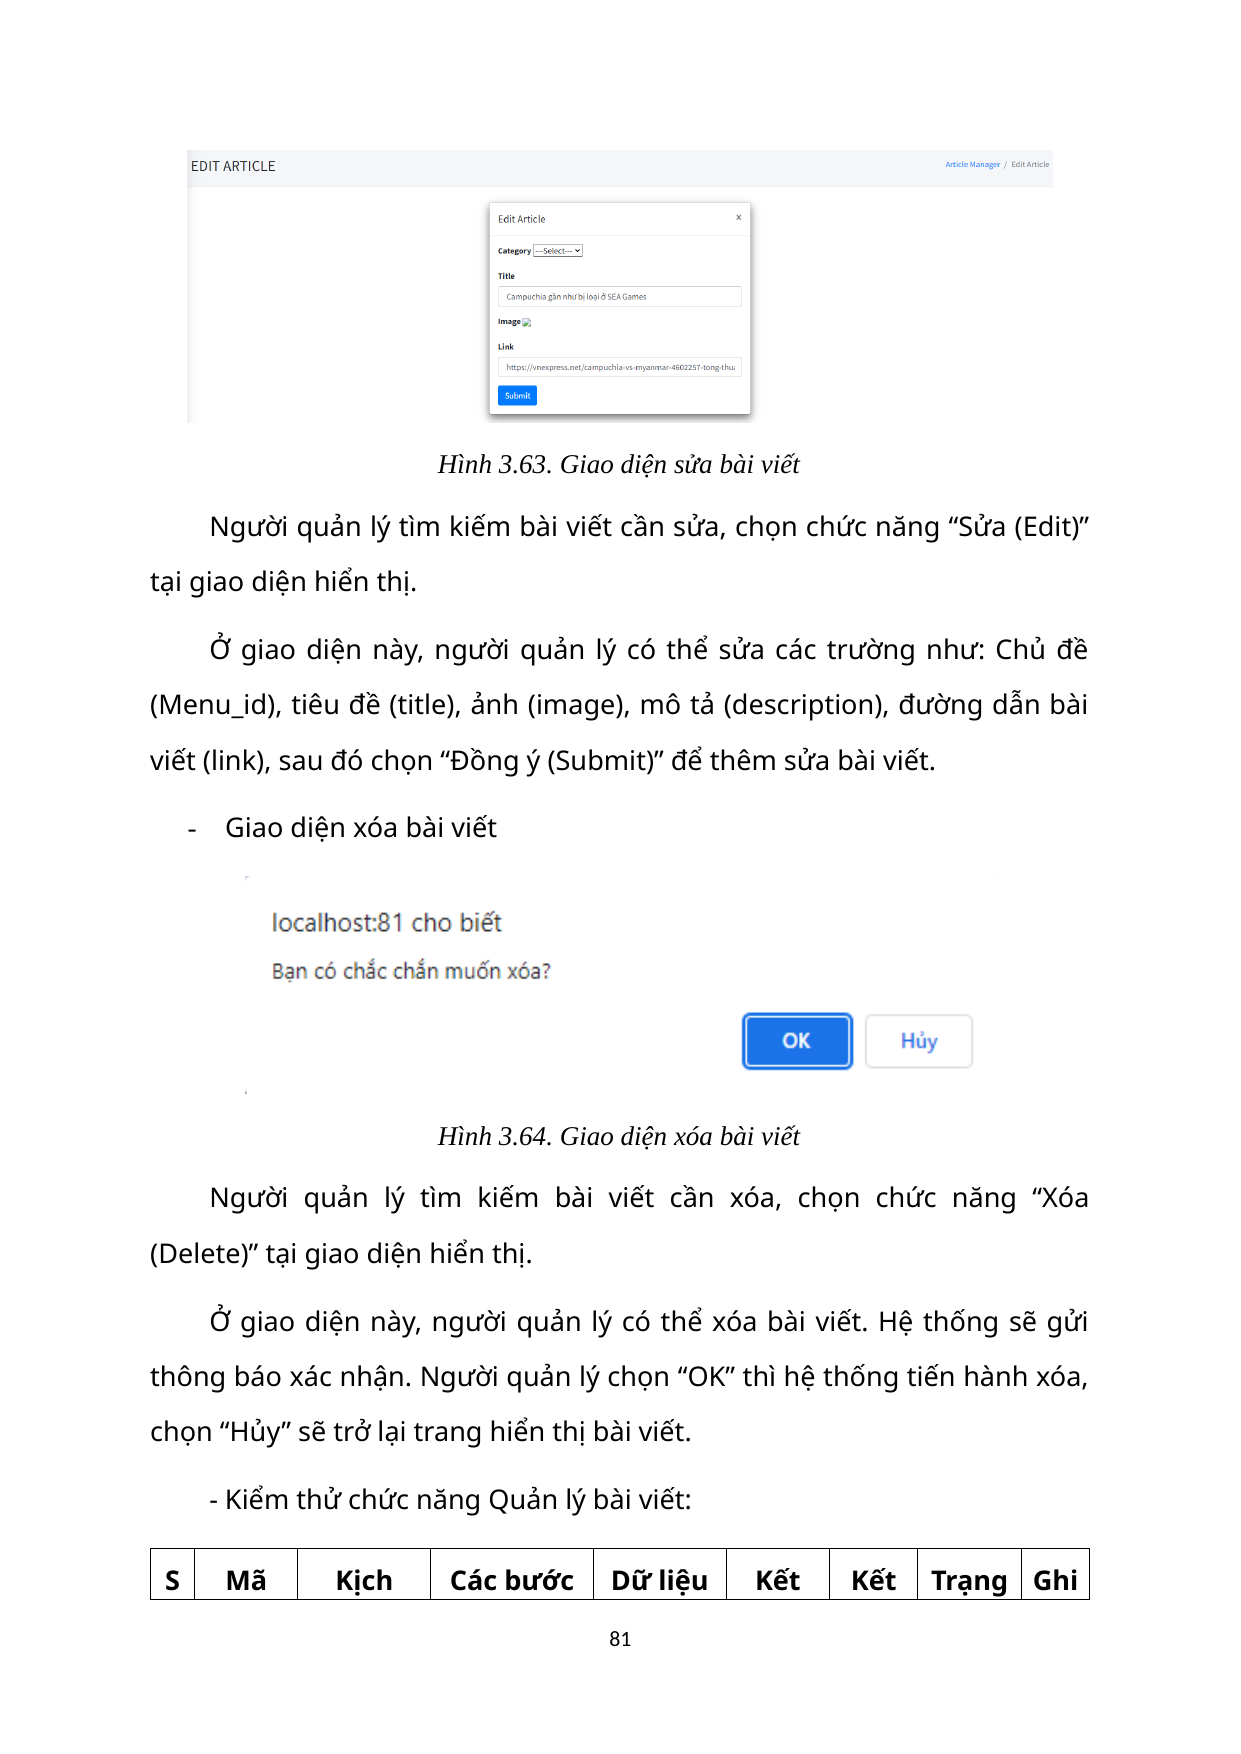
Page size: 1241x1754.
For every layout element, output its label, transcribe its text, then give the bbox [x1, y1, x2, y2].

table_header Dữ liệu kiểm thử [594, 1549, 726, 1599]
text Người quản lý tìm kiếm bài viết cần sửa, chọn chức năng “Sửa (Edit)” tại giao diện hiển thị. [150, 507, 1090, 599]
table_header Kịch bản kiểm thử [298, 1549, 430, 1599]
table_header Các bước thực hiện [431, 1549, 593, 1599]
table_header Mã kiểm thử [195, 1549, 297, 1599]
table_header Kết quả thực tế [830, 1549, 917, 1599]
table_header STT [151, 1549, 194, 1599]
table_header Ghi chú [1022, 1549, 1089, 1599]
text - Kiểm thử chức năng Quản lý bài viết: [150, 1480, 1090, 1517]
table_header Kết quả mong đợi [727, 1549, 829, 1599]
table_header Trạng thái [918, 1549, 1021, 1599]
picture [245, 876, 995, 1094]
text Ở giao diện này, người quản lý có thể xóa bài viết. Hệ thống sẽ gửi thông báo xác nhận. Người quản lý chọn “OK” thì hệ thống tiến hành xóa, chọn “Hủy” sẽ trở lại trang hiển thị bài viết. [150, 1302, 1090, 1449]
list Giao diện xóa bài viết [187, 809, 1090, 846]
picture [187, 150, 1053, 423]
text Ở giao diện này, người quản lý có thể sửa các trường như: Chủ đề (Menu_id), tiêu đề (title), ảnh (image), mô tả (description), đường dẫn bài viết (link), sau đó chọn “Đồng ý (Submit)” để thêm sửa bài viết. [150, 630, 1090, 778]
text Người quản lý tìm kiếm bài viết cần xóa, chọn chức năng “Xóa (Delete)” tại giao diện hiển thị. [150, 1179, 1090, 1271]
